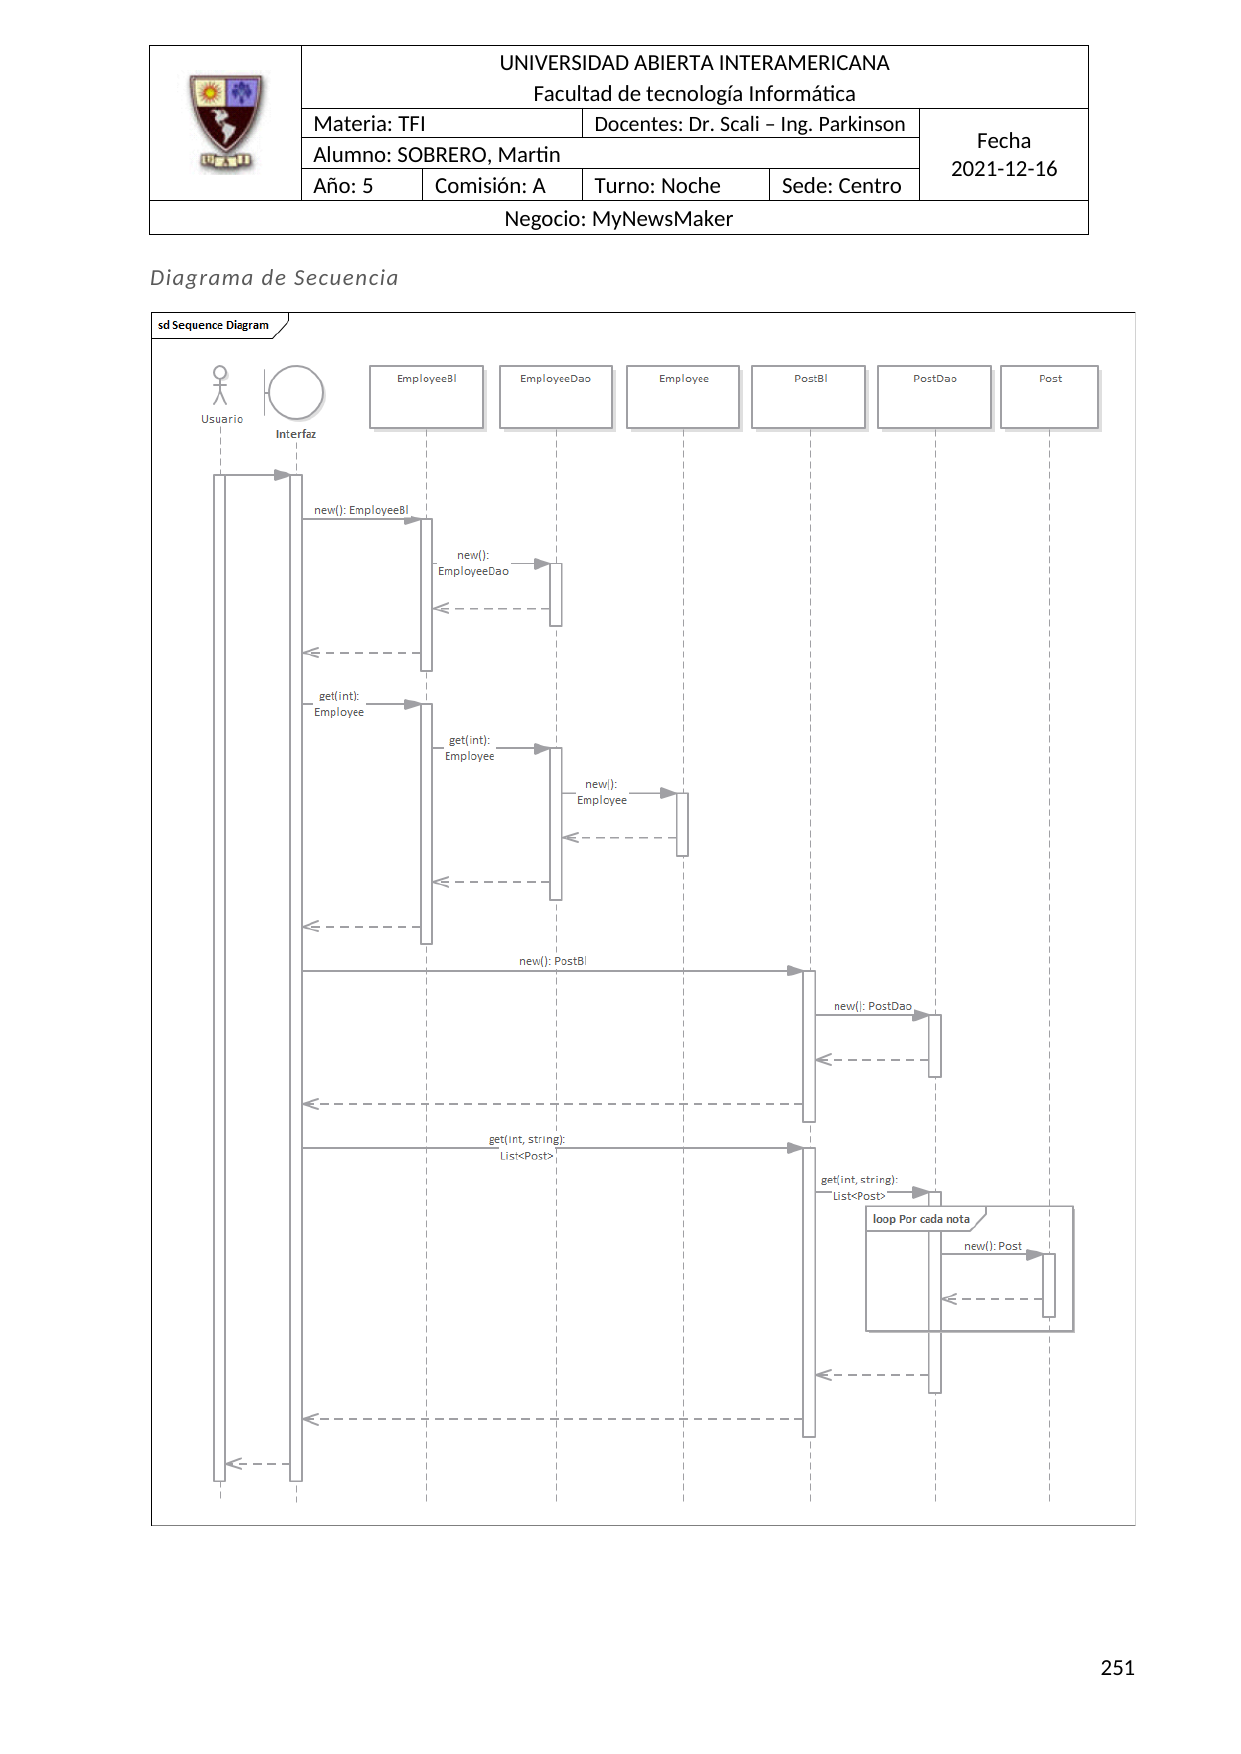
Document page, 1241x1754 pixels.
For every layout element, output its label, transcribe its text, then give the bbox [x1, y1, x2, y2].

picture [175, 67, 276, 180]
picture [150, 311, 1136, 1526]
subtitle Diagrama de Secuencia [150, 263, 1135, 291]
